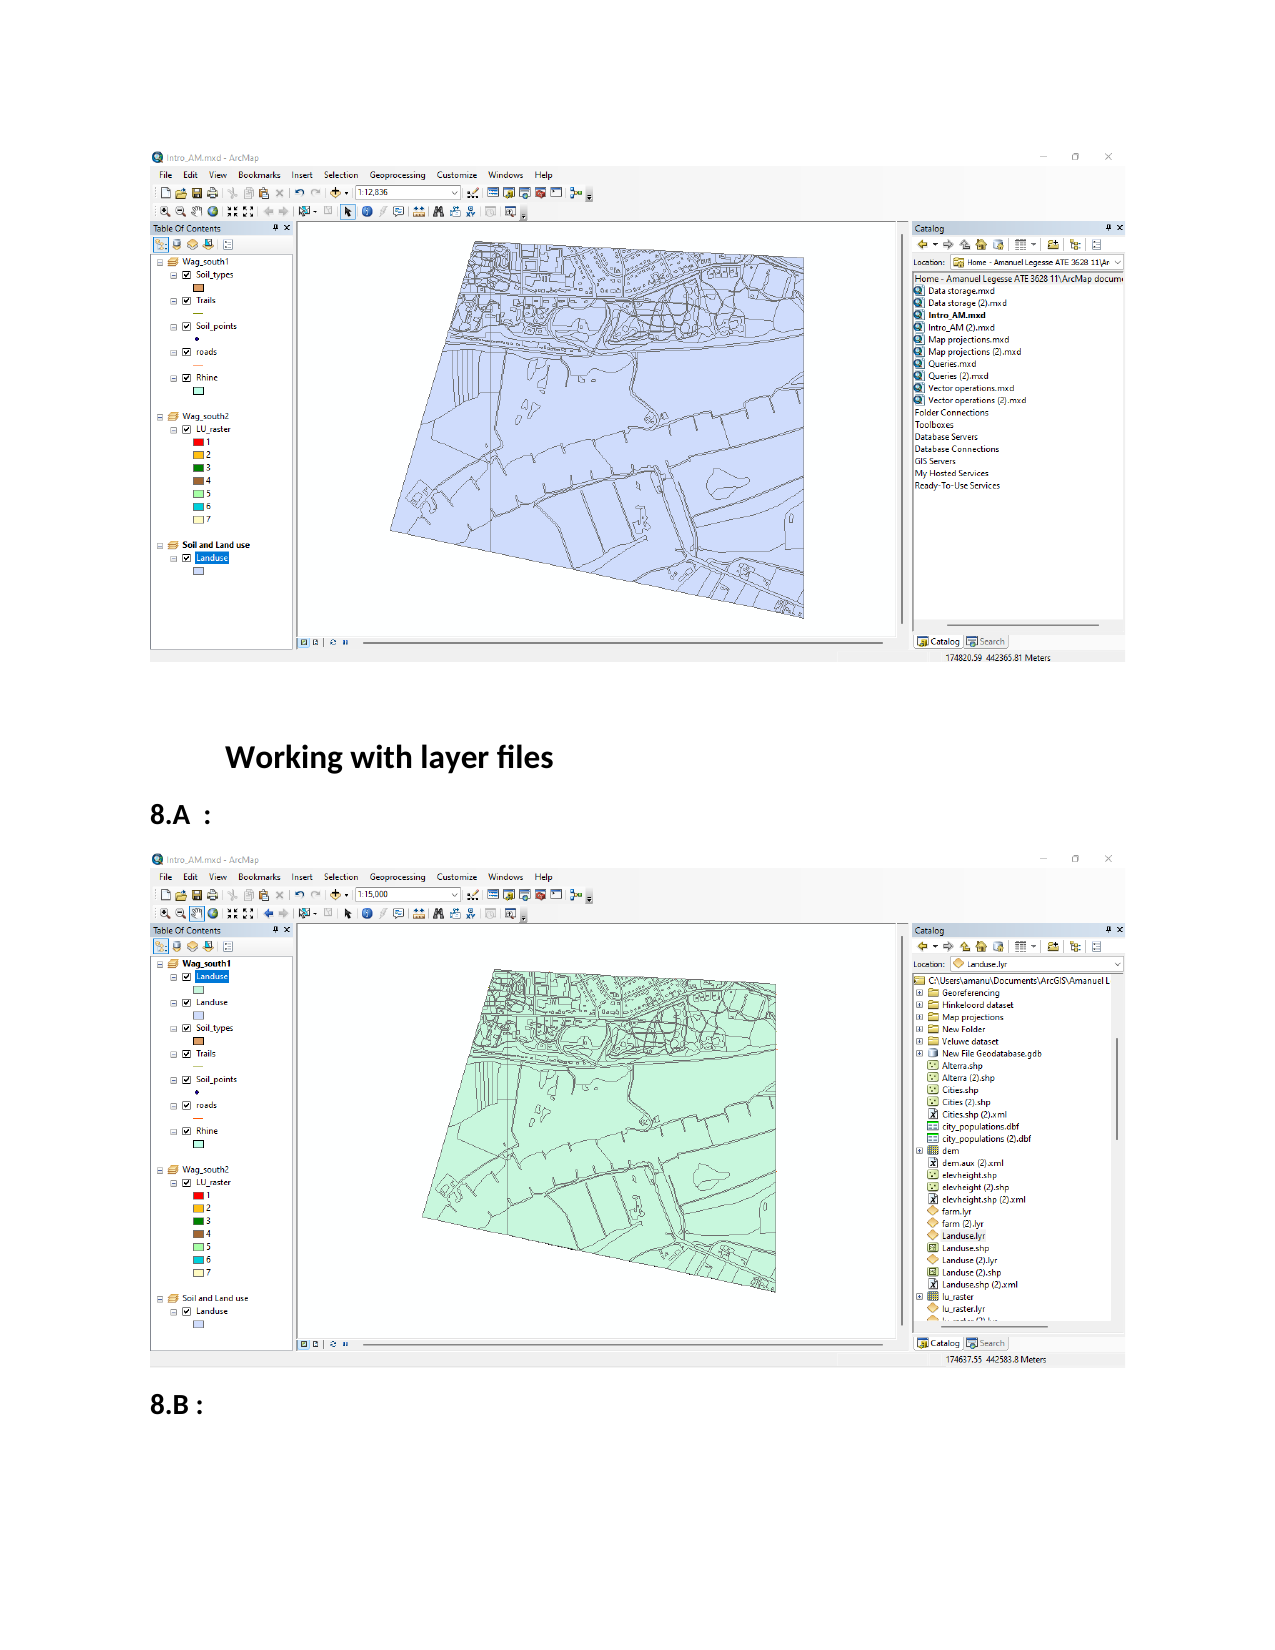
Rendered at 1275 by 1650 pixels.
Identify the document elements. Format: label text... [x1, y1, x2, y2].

text 8.A : [150, 796, 1125, 832]
picture [150, 150, 1125, 662]
list Working with layer files [225, 736, 1125, 776]
picture [150, 851, 1125, 1368]
text 8.B : [150, 1386, 1125, 1422]
